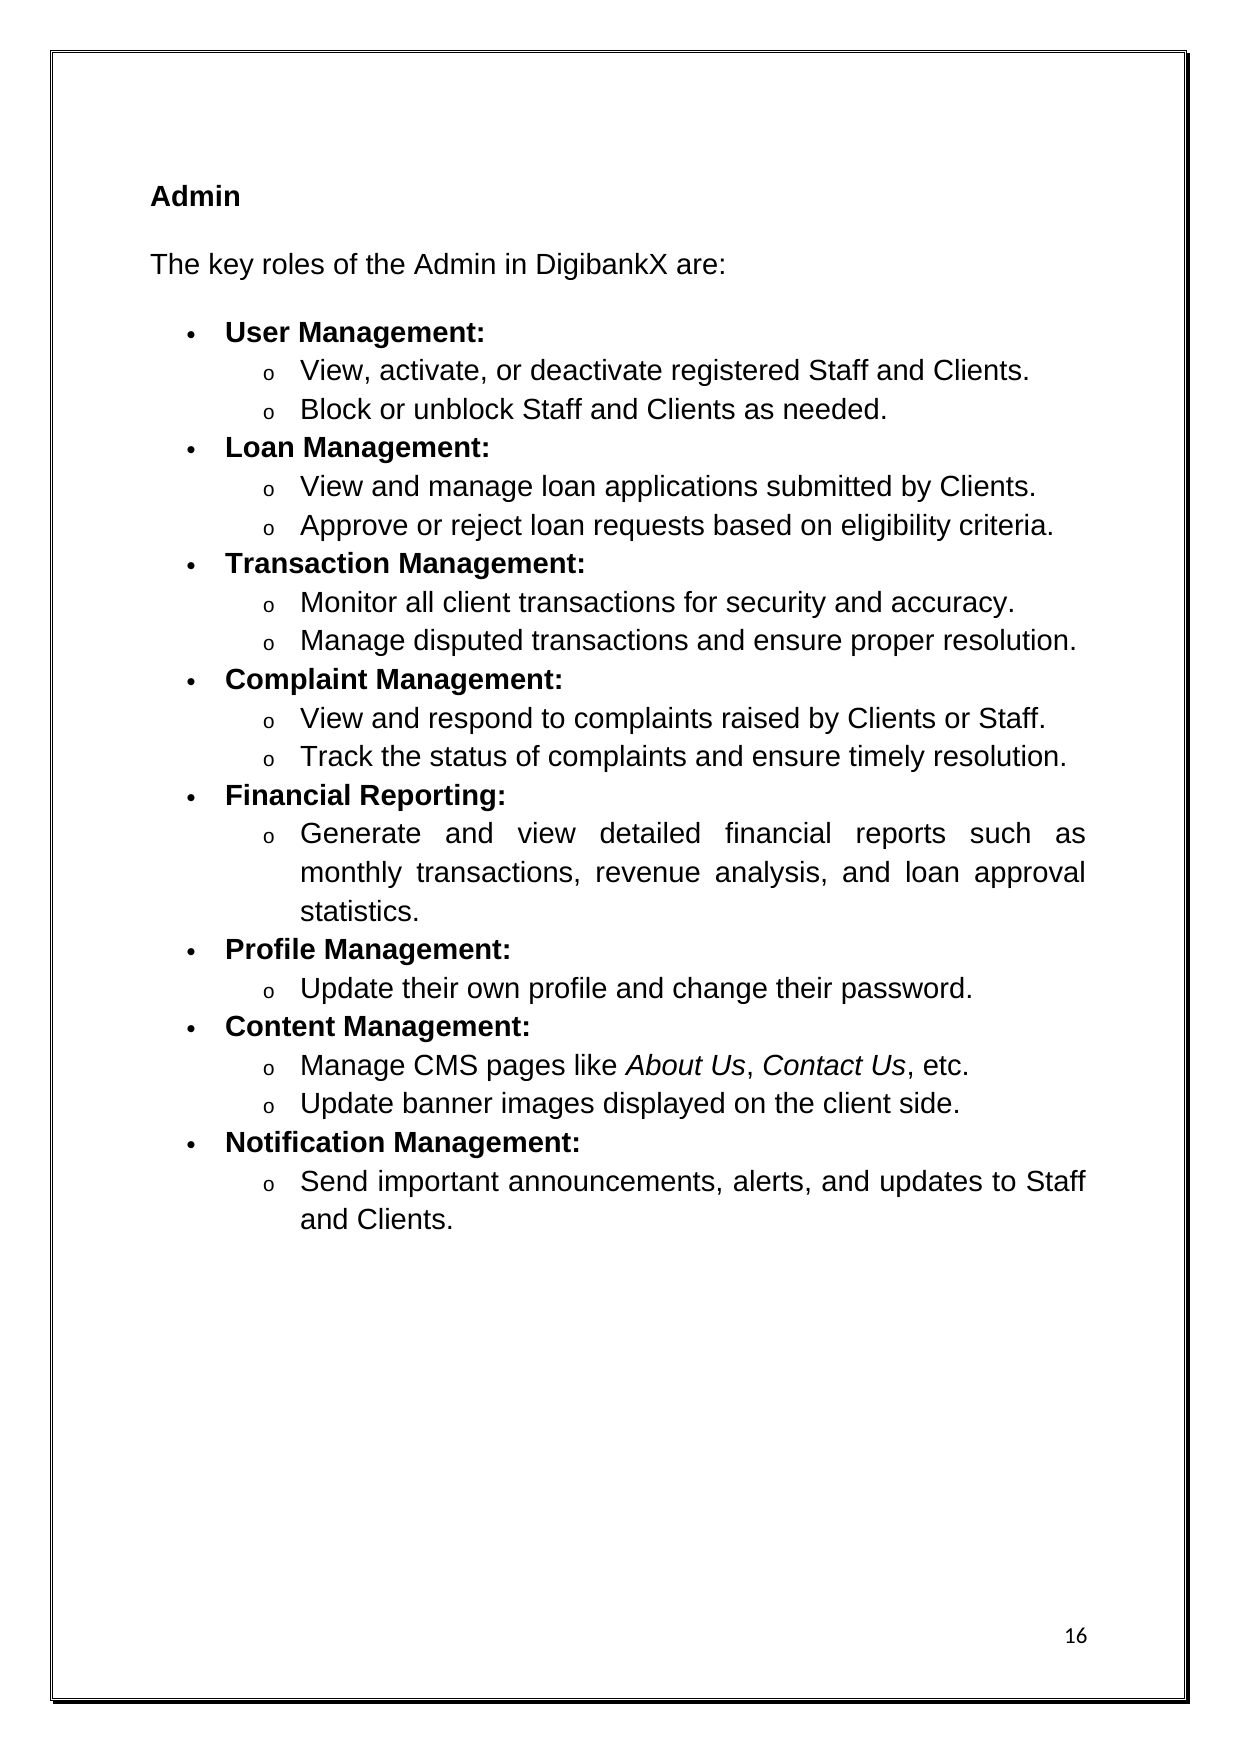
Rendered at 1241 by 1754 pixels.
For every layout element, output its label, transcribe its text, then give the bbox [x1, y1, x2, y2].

list Send important announcements, alerts, and updates to Staff and Clients. [262, 1164, 1087, 1236]
list Approve or reject loan requests based on eligibility criteria. [262, 508, 1087, 541]
list Track the status of complaints and ensure timely resolution. [262, 739, 1087, 773]
list Profile Management: [187, 932, 1087, 966]
list Generate and view detailed financial reports such as monthly transactions, revenue analysis, and loan approval statistics. [262, 816, 1087, 927]
list Financial Reporting: [187, 778, 1087, 811]
subtitle Admin [150, 179, 1087, 213]
list Notification Management: [187, 1125, 1087, 1159]
list Complaint Management: [187, 662, 1087, 696]
list View, activate, or deactivate registered Staff and Clients. [262, 353, 1087, 387]
list Update their own profile and change their password. [262, 971, 1087, 1004]
list Transaction Management: [187, 546, 1087, 580]
list User Management: [187, 314, 1087, 348]
list Manage CMS pages like About Us, Contact Us, etc. [262, 1048, 1087, 1082]
list Content Management: [187, 1009, 1087, 1043]
list Update banner images displayed on the client side. [262, 1087, 1087, 1120]
text The key roles of the Admin in DigibankX are: [150, 247, 1087, 280]
list Manage disputed transactions and ensure proper resolution. [262, 623, 1087, 657]
list Loan Management: [187, 430, 1087, 464]
list Monitor all client transactions for security and accuracy. [262, 585, 1087, 618]
list View and manage loan applications submitted by Clients. [262, 469, 1087, 503]
list Block or unblock Staff and Clients as needed. [262, 392, 1087, 425]
list View and respond to complaints raised by Clients or Staff. [262, 701, 1087, 734]
